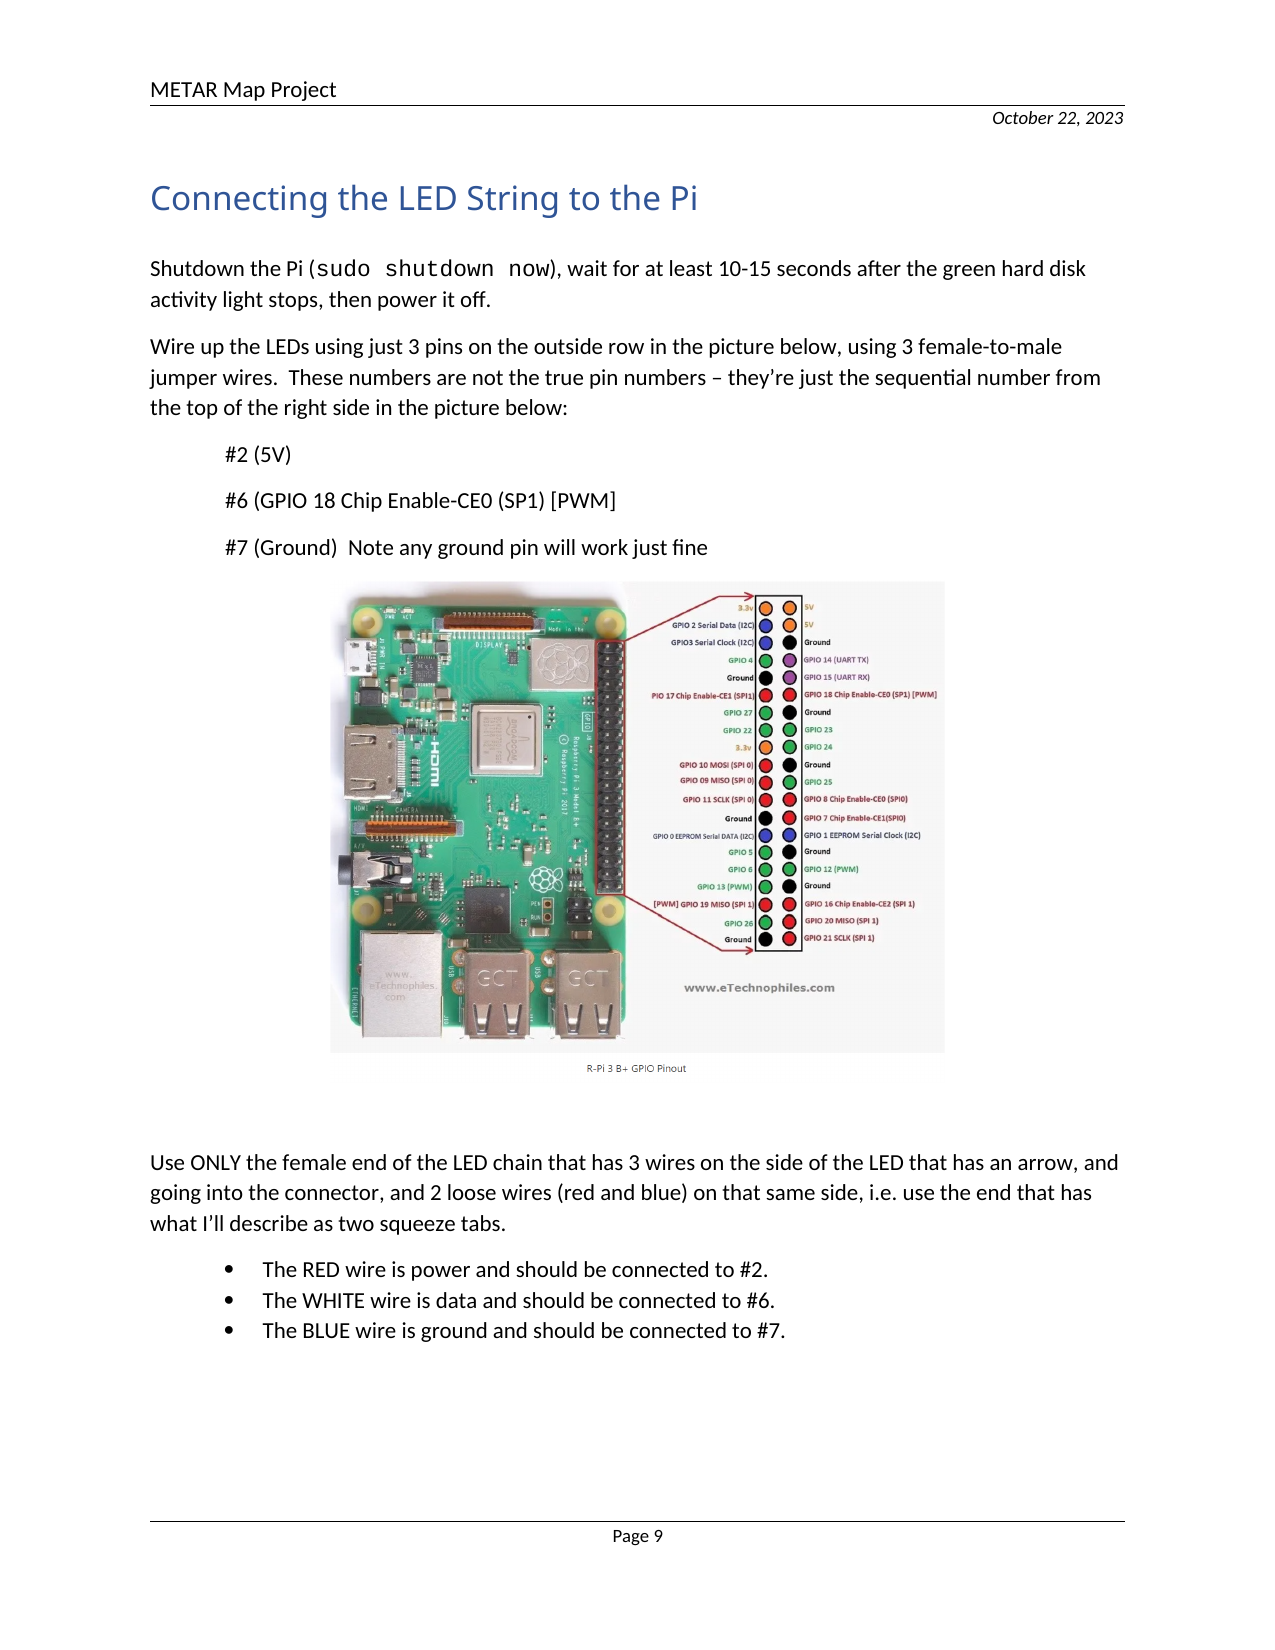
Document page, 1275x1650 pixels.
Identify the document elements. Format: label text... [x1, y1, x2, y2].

text #6 (GPIO 18 Chip Enable-CE0 (SP1) [PWM] [225, 487, 1125, 514]
picture [330, 580, 945, 1083]
text #2 (5V) [225, 440, 1125, 468]
list The WHITE wire is data and should be connected to #6. [225, 1286, 1125, 1314]
list The BLUE wire is ground and should be connected to #7. [225, 1316, 1125, 1344]
list The RED wire is power and should be connected to #2. [225, 1256, 1125, 1283]
text Shutdown the Pi (sudo shutdown now), wait for at least 10-15 seconds after the green hard disk activity light stops, then power it off. [150, 254, 1125, 313]
text Wire up the LEDs using just 3 pins on the outside row in the picture below, using 3 female-to-male jumper wires. These numbers are not the true pin numbers – they’re just the sequential number from the top of the right side in the picture below: [150, 332, 1125, 421]
text #7 (Ground) Note any ground pin will work just fine [225, 533, 1125, 561]
text Use ONLY the female end of the LED chain that has 3 wires on the side of the LED that has an arrow, and going into the connector, and 2 loose wires (red and blue) on that same side, i.e. use the end that has what I’ll describe as two squeeze tabs. [150, 1148, 1125, 1237]
subtitle Connecting the LED String to the Pi [150, 175, 1125, 220]
